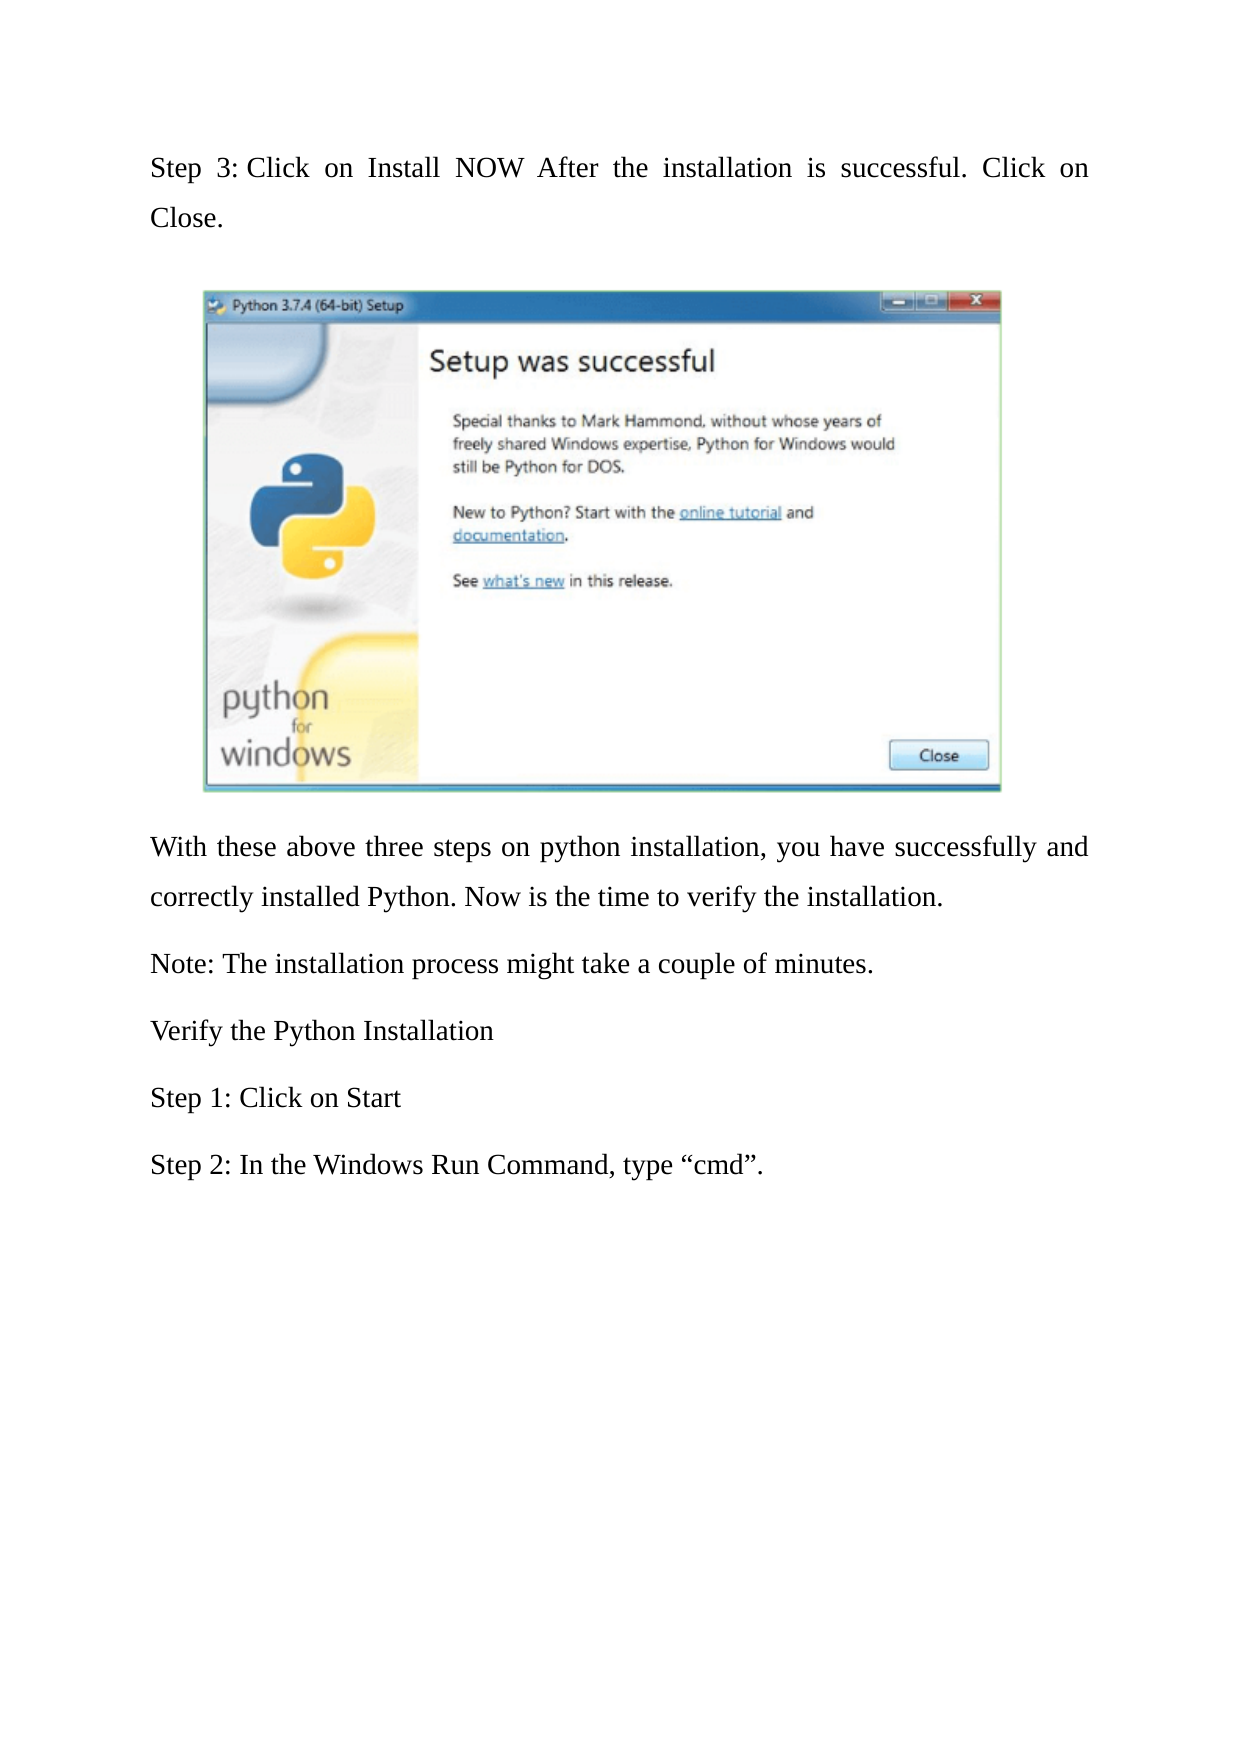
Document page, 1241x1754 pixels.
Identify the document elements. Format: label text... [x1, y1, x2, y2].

text Step 1: Click on Start [150, 1080, 1090, 1114]
picture [150, 267, 1049, 799]
text Verify the Python Installation [150, 1013, 1090, 1047]
text Step 2: In the Windows Run Command, type “cmd”. [150, 1147, 1090, 1181]
text Note: The installation process might take a couple of minutes. [150, 946, 1090, 980]
text Step 3: Click on Install NOW After the installation is successful. Click on Close. [150, 150, 1090, 234]
text With these above three steps on python installation, you have successfully and correctly installed Python. Now is the time to verify the installation. [150, 829, 1090, 913]
